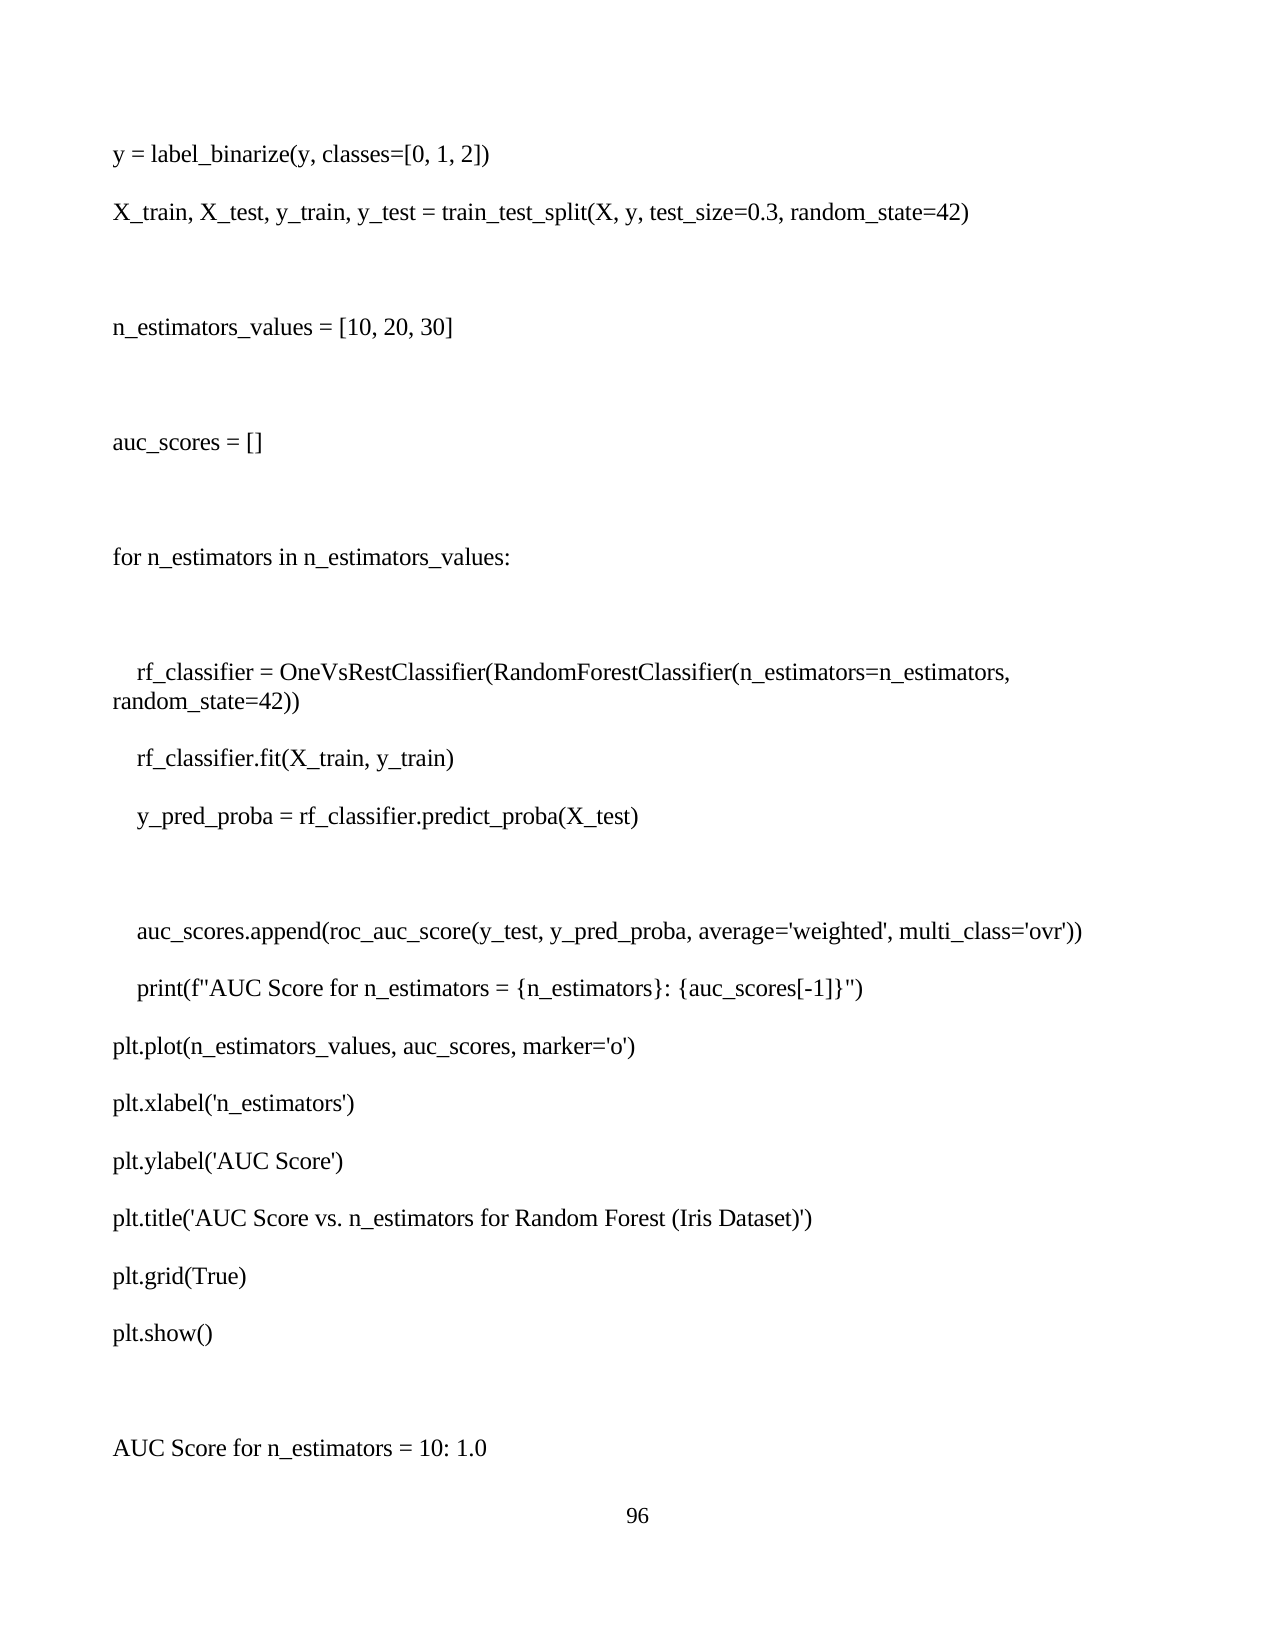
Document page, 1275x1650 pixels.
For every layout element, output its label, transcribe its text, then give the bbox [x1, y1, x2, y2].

text plt.show() [112, 1318, 1162, 1347]
text auc_scores = [] [112, 427, 1162, 456]
text plt.plot(n_estimators_values, auc_scores, marker='o') [112, 1031, 1162, 1059]
text y_pred_proba = rf_classifier.predict_proba(X_test) [112, 801, 1162, 829]
text X_train, X_test, y_train, y_test = train_test_split(X, y, test_size=0.3, random_state=42) [112, 197, 1162, 226]
text n_estimators_values = [10, 20, 30] [112, 312, 1162, 341]
text rf_classifier.fit(X_train, y_train) [112, 743, 1162, 772]
text plt.title('AUC Score vs. n_estimators for Random Forest (Iris Dataset)') [112, 1203, 1162, 1232]
text y = label_binarize(y, classes=[0, 1, 2]) [112, 139, 1162, 168]
text auc_scores.append(roc_auc_score(y_test, y_pred_proba, average='weighted', multi_class='ovr')) [112, 916, 1162, 944]
text AUC Score for n_estimators = 10: 1.0 [112, 1433, 1162, 1462]
text plt.ylabel('AUC Score') [112, 1146, 1162, 1174]
text rf_classifier = OneVsRestClassifier(RandomForestClassifier(n_estimators=n_estimators, random_state=42)) [112, 657, 1162, 714]
text print(f"AUC Score for n_estimators = {n_estimators}: {auc_scores[-1]}") [112, 973, 1162, 1002]
text plt.xlabel('n_estimators') [112, 1088, 1162, 1117]
text plt.grid(True) [112, 1261, 1162, 1289]
text for n_estimators in n_estimators_values: [112, 542, 1162, 571]
